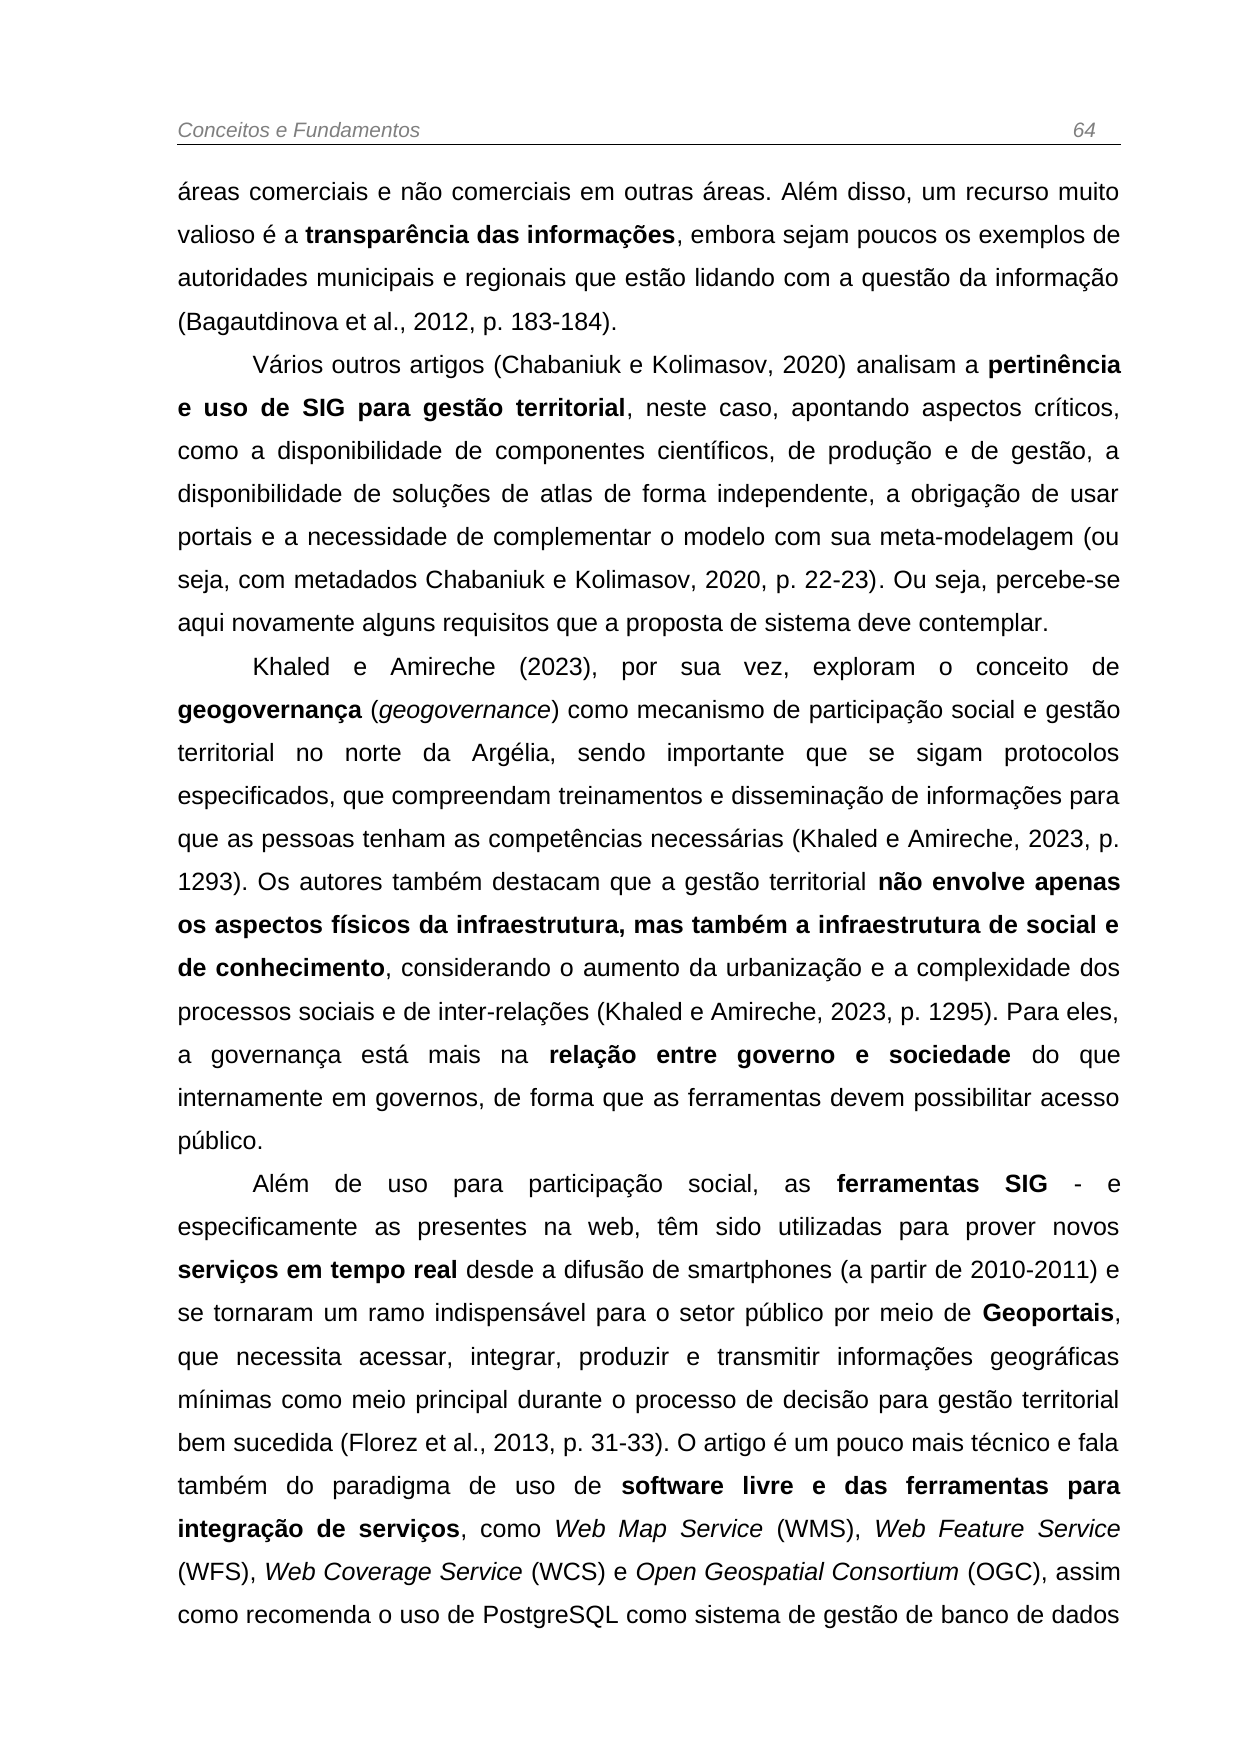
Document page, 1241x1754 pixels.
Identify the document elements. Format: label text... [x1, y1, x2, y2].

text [177, 1169, 1121, 1629]
text Khaled e Amireche (2023), por sua vez, exploram o conceito de geogovernança (geogovernance) como mecanismo de participação social e gestão territorial no norte da Argélia, sendo importante que se sigam protocolos especificados, que compreendam treinamentos e disseminação de informações para que as pessoas tenham as competências necessárias (Khaled e Amireche, 2023, p. 1293). Os autores também destacam que a gestão territorial não envolve apenas os aspectos físicos da infraestrutura, mas também a infraestrutura de social e de conhecimento, considerando o aumento da urbanização e a complexidade dos processos sociais e de inter-relações (Khaled e Amireche, 2023, p. 1295). Para eles, a governança está mais na relação entre governo e sociedade do que internamente em governos, de forma que as ferramentas devem possibilitar acesso público. [177, 652, 1121, 1155]
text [177, 177, 1121, 335]
text Vários outros artigos (Chabaniuk e Kolimasov, 2020) analisam a pertinência e uso de SIG para gestão territorial, neste caso, apontando aspectos críticos, como a disponibilidade de componentes científicos, de produção e de gestão, a disponibilidade de soluções de atlas de forma independente, a obrigação de usar portais e a necessidade de complementar o modelo com sua meta-modelagem (ou seja, com metadados Chabaniuk e Kolimasov, 2020, p. 22-23). Ou seja, percebe-se aqui novamente alguns requisitos que a proposta de sistema deve contemplar. [177, 350, 1121, 637]
